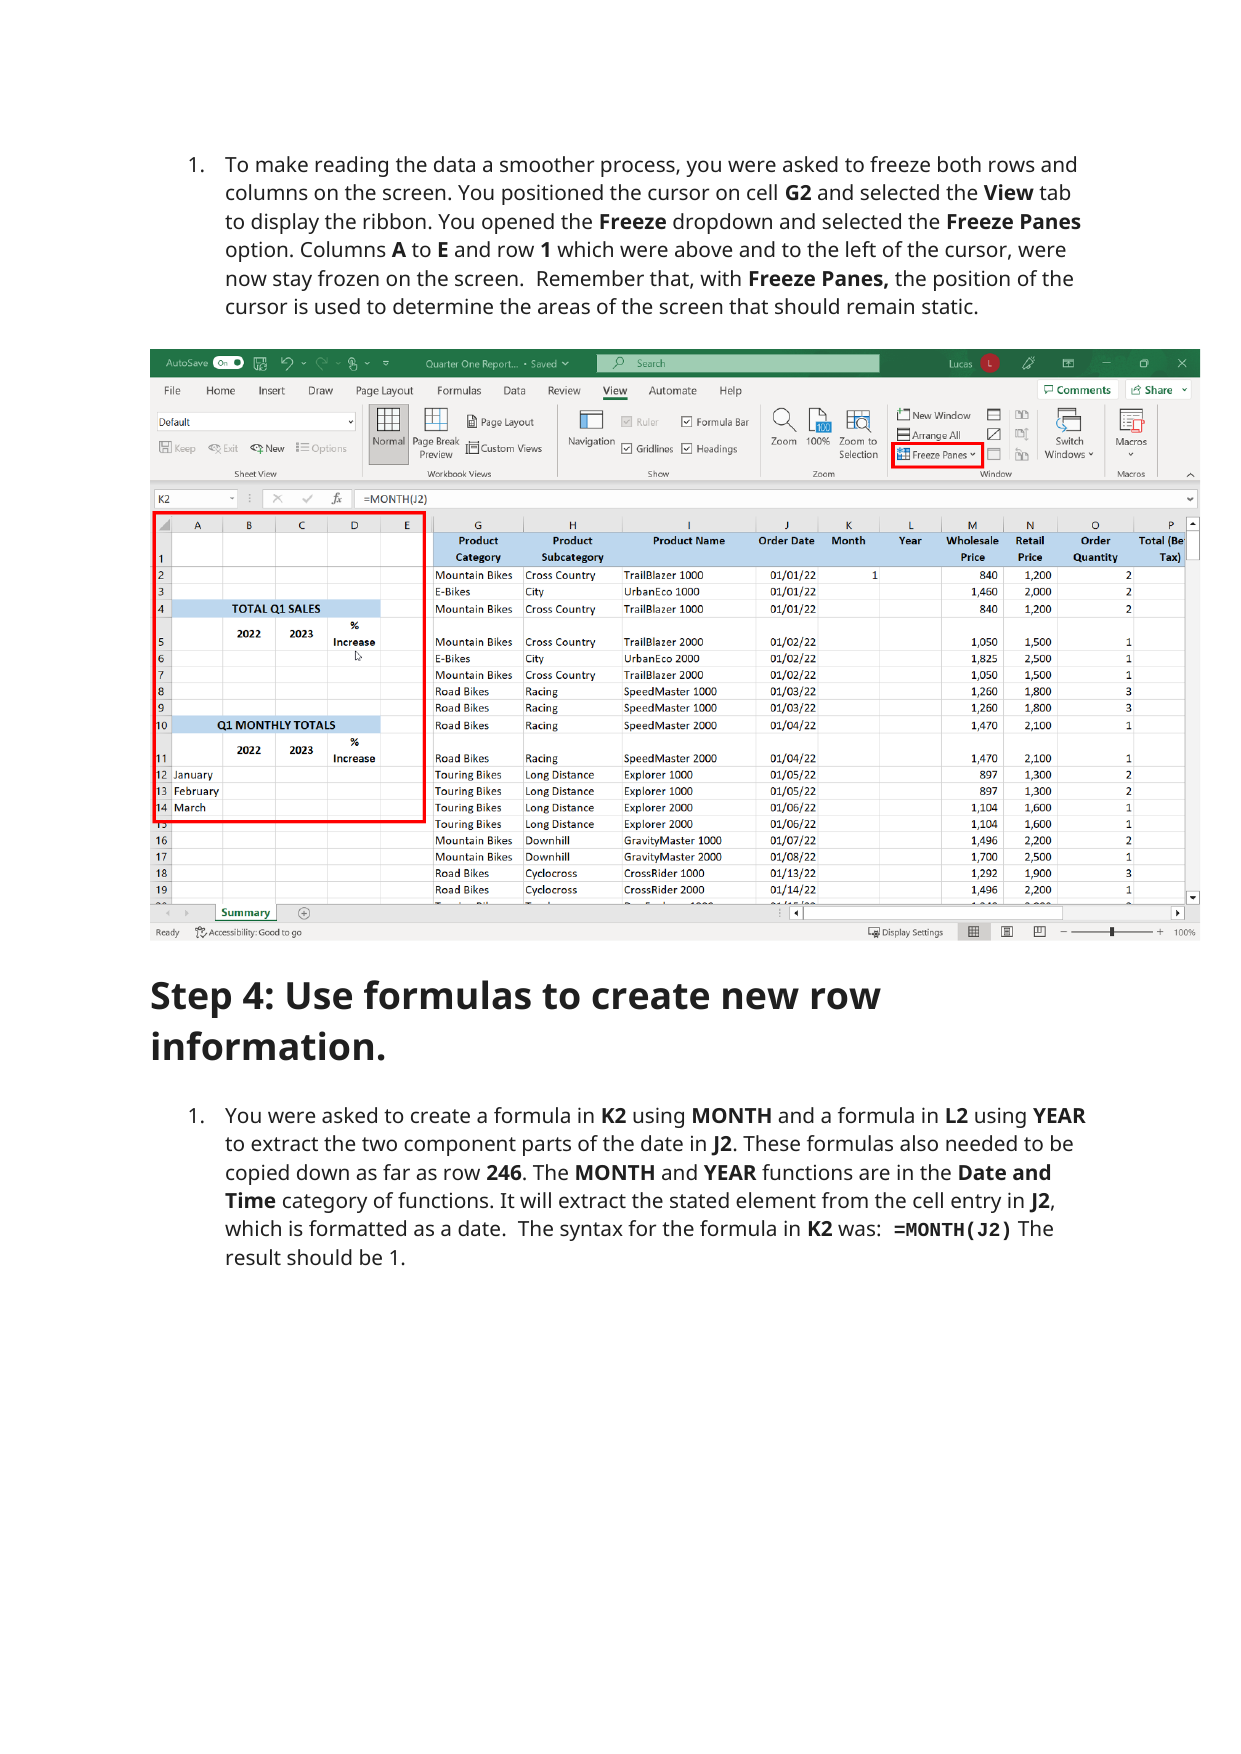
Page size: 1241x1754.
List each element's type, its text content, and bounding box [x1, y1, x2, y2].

picture [150, 349, 1200, 941]
list You were asked to create a formula in K2 using MONTH and a formula in L2 using YEAR to extract the two component parts of the date in J2. These formulas also needed to be copied down as far as row 246. The MONTH and YEAR functions are in the Date and Time category of functions. It will extract the stated element from the cell entry in J2, which is formatted as a date. The syntax for the formula in K2 was: =MONTH(J2) The result should be 1. [187, 1101, 1090, 1271]
list To make reading the data a smoother process, you were asked to freeze both rows and columns on the screen. You positioned the cursor on cell G2 and selected the View tab to display the ribbon. You opened the Freeze dropdown and selected the Freeze Panes option. Columns A to E and row 1 which were above and to the left of the cursor, were now stay frozen on the screen. Remember that, with Freeze Panes, the position of the cursor is used to determine the areas of the screen that should remain static. [187, 150, 1090, 321]
text Step 4: Use formulas to create new row information. [150, 969, 1090, 1072]
